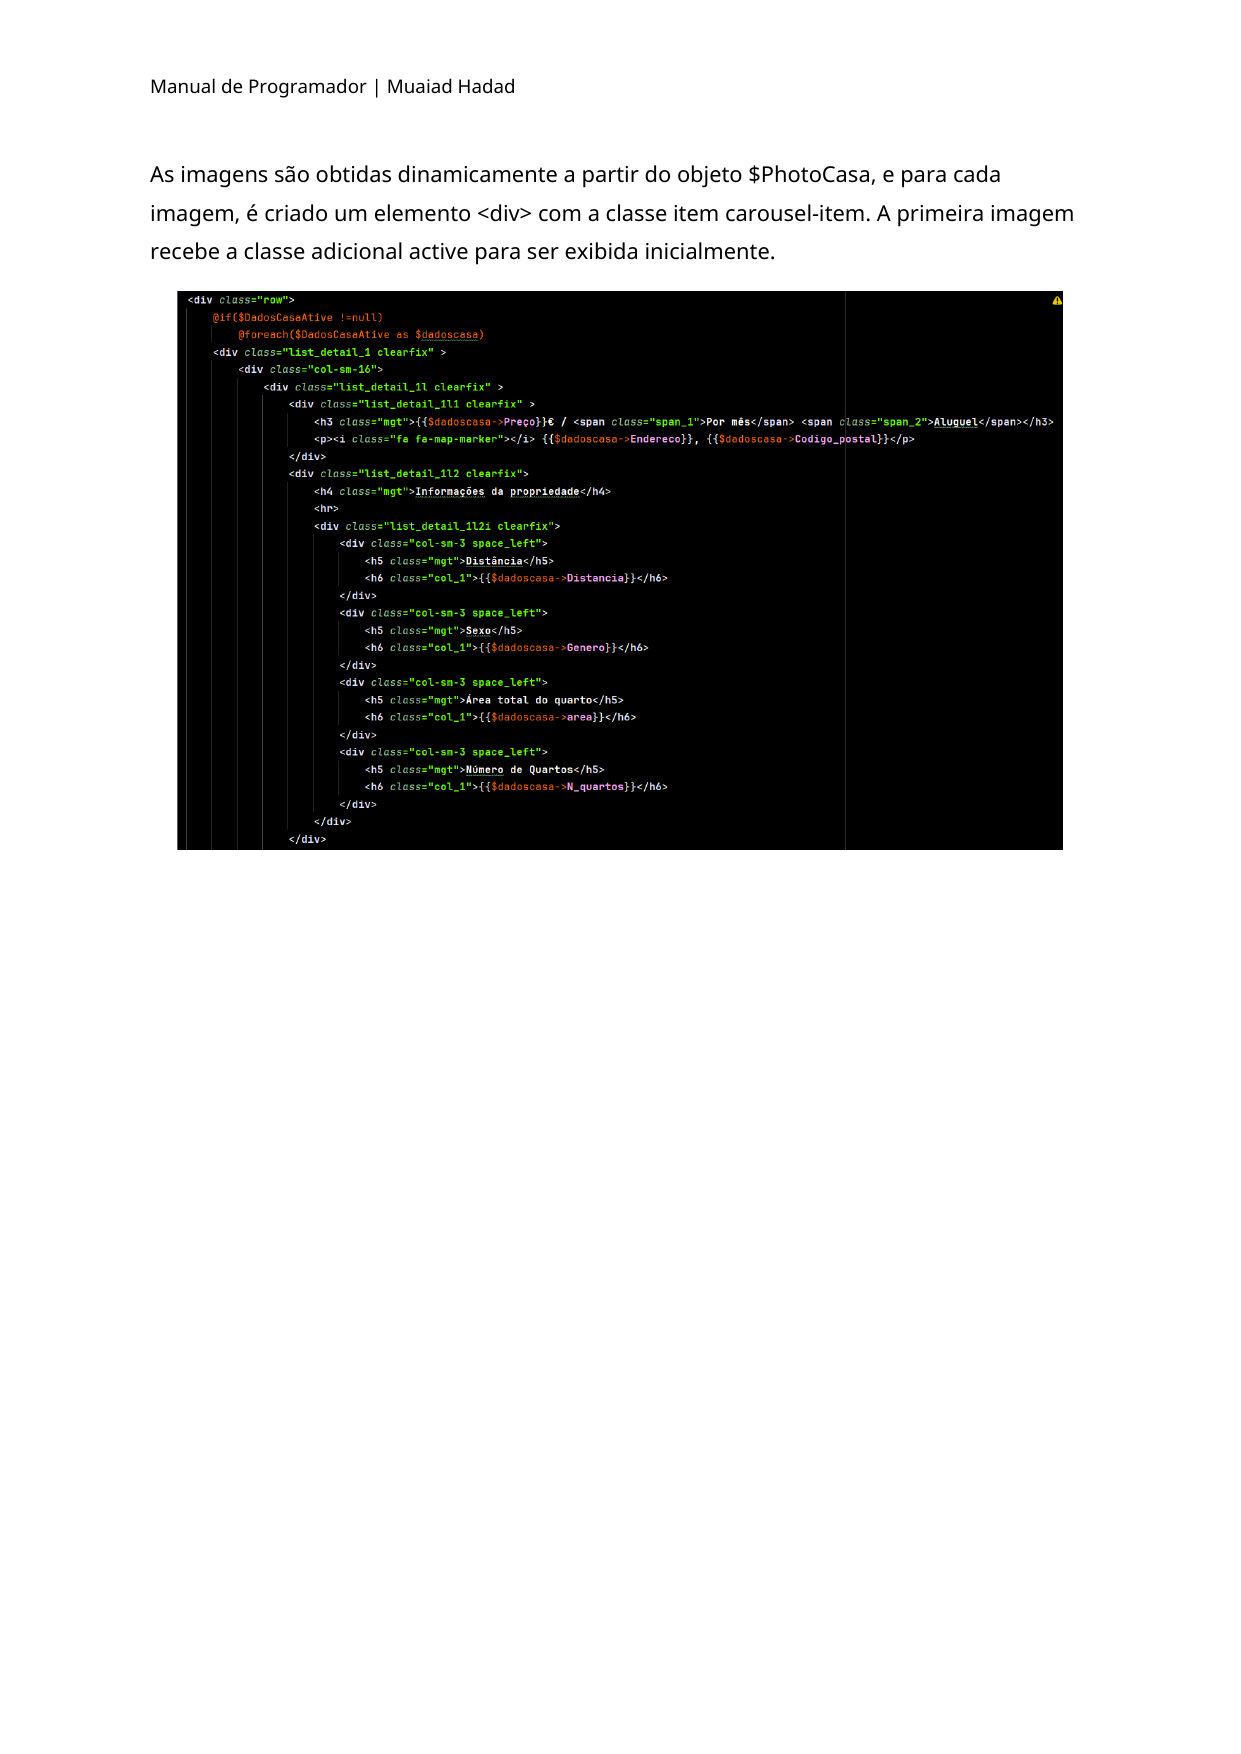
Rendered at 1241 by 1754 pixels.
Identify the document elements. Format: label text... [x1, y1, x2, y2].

text As imagens são obtidas dinamicamente a partir do objeto $PhotoCasa, e para cada imagem, é criado um elemento <div> com a classe item carousel-item. A primeira imagem recebe a classe adicional active para ser exibida inicialmente. [150, 159, 1090, 266]
picture [177, 291, 1063, 850]
